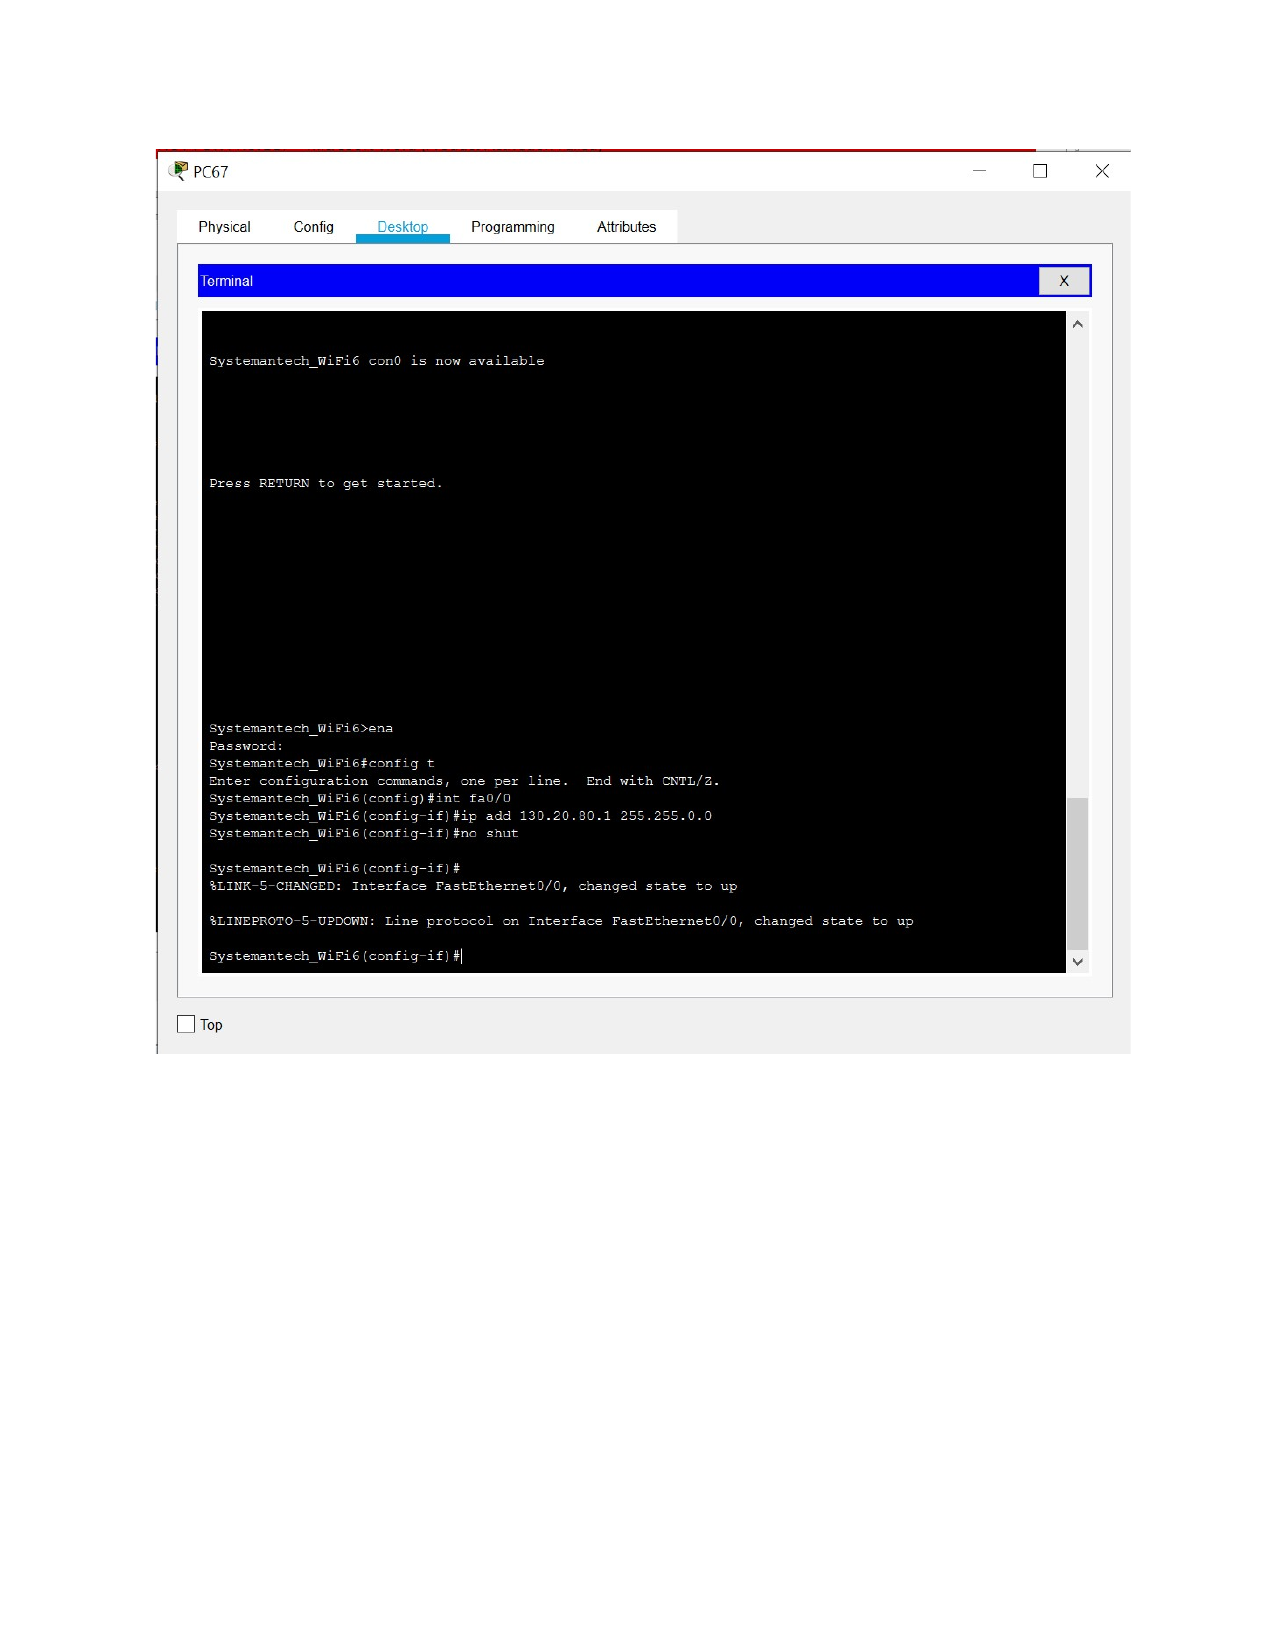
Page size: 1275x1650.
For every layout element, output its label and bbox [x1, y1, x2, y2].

picture [155, 149, 1131, 1054]
